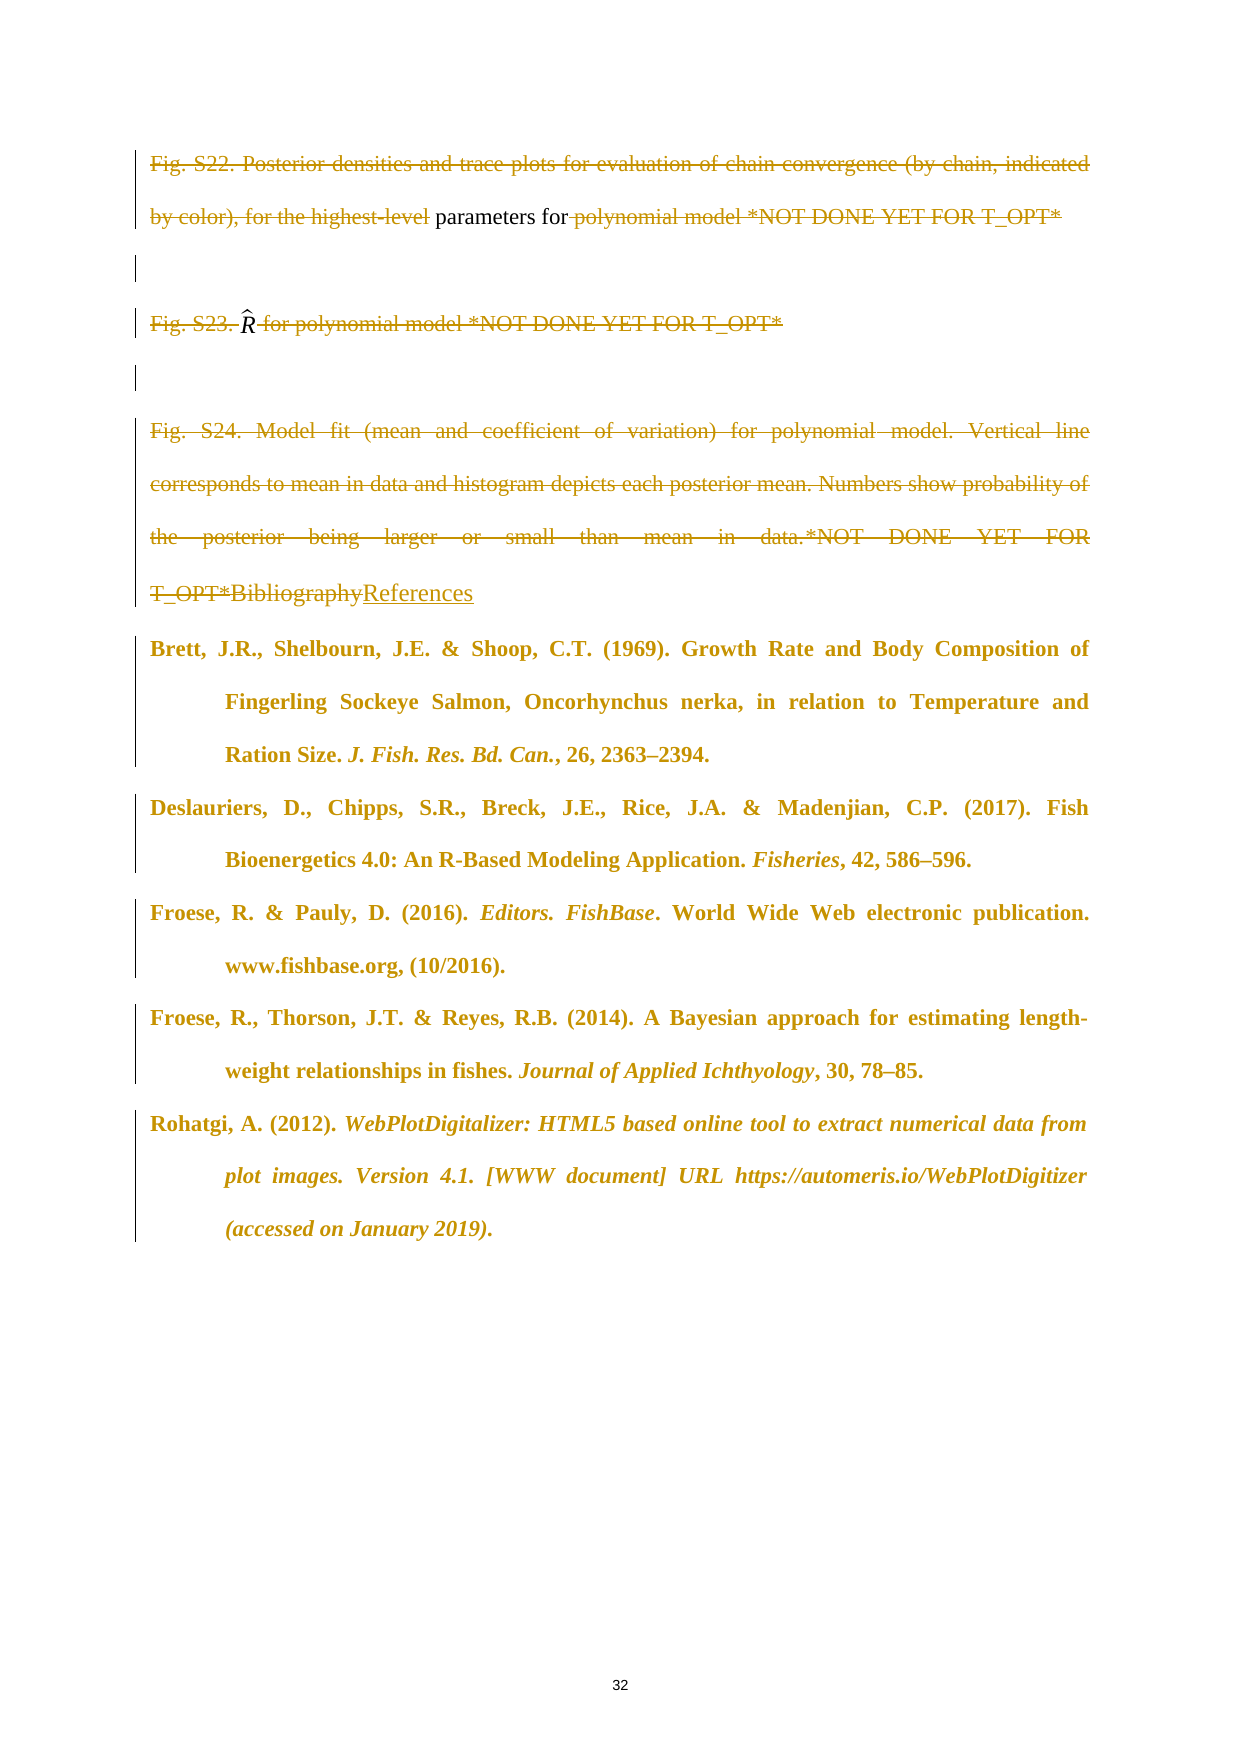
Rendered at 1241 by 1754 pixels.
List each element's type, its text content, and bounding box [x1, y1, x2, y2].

text Brett, J.R., Shelbourn, J.E. & Shoop, C.T. (1969). Growth Rate and Body Composition of Fingerling Sockeye Salmon, Oncorhynchus nerka, in relation to Temperature and Ration Size. J. Fish. Res. Bd. Can., 26, 2363–2394. [150, 636, 1090, 767]
text Froese, R., Thorson, J.T. & Reyes, R.B. (2014). A Bayesian approach for estimating length‐weight relationships in fishes. Journal of Applied Ichthyology, 30, 78–85. [150, 1004, 1090, 1083]
text Rohatgi, A. (2012). WebPlotDigitalizer: HTML5 based online tool to extract numerical data from plot images. Version 4.1. [WWW document] URL https://automeris.io/WebPlotDigitizer (accessed on January 2019). [150, 1110, 1090, 1242]
text Froese, R. & Pauly, D. (2016). Editors. FishBase. World Wide Web electronic publication. www.fishbase.org, (10/2016). [150, 899, 1090, 978]
text Deslauriers, D., Chipps, S.R., Breck, J.E., Rice, J.A. & Madenjian, C.P. (2017). Fish Bioenergetics 4.0: An R-Based Modeling Application. Fisheries, 42, 586–596. [150, 794, 1090, 873]
